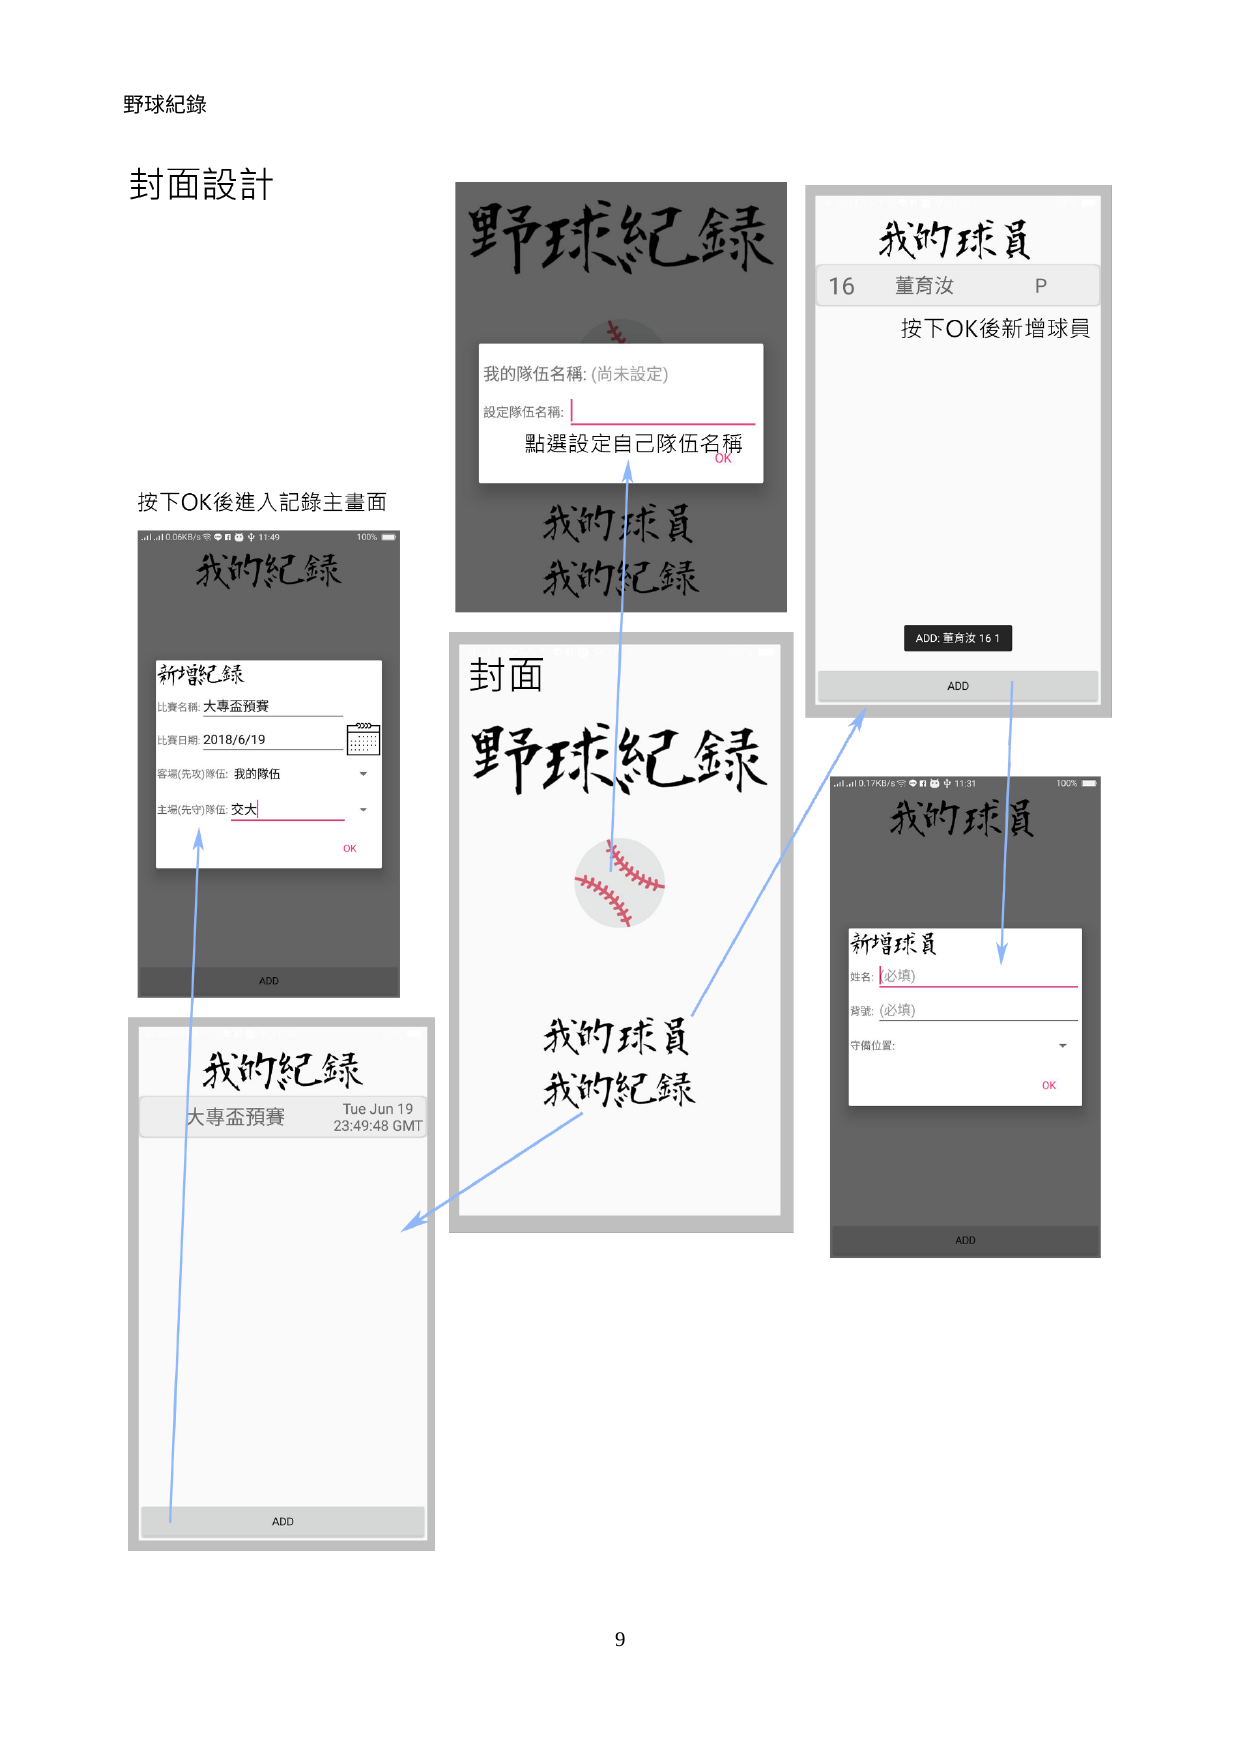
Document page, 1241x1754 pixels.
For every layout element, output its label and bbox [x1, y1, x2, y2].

picture [118, 148, 1122, 1568]
